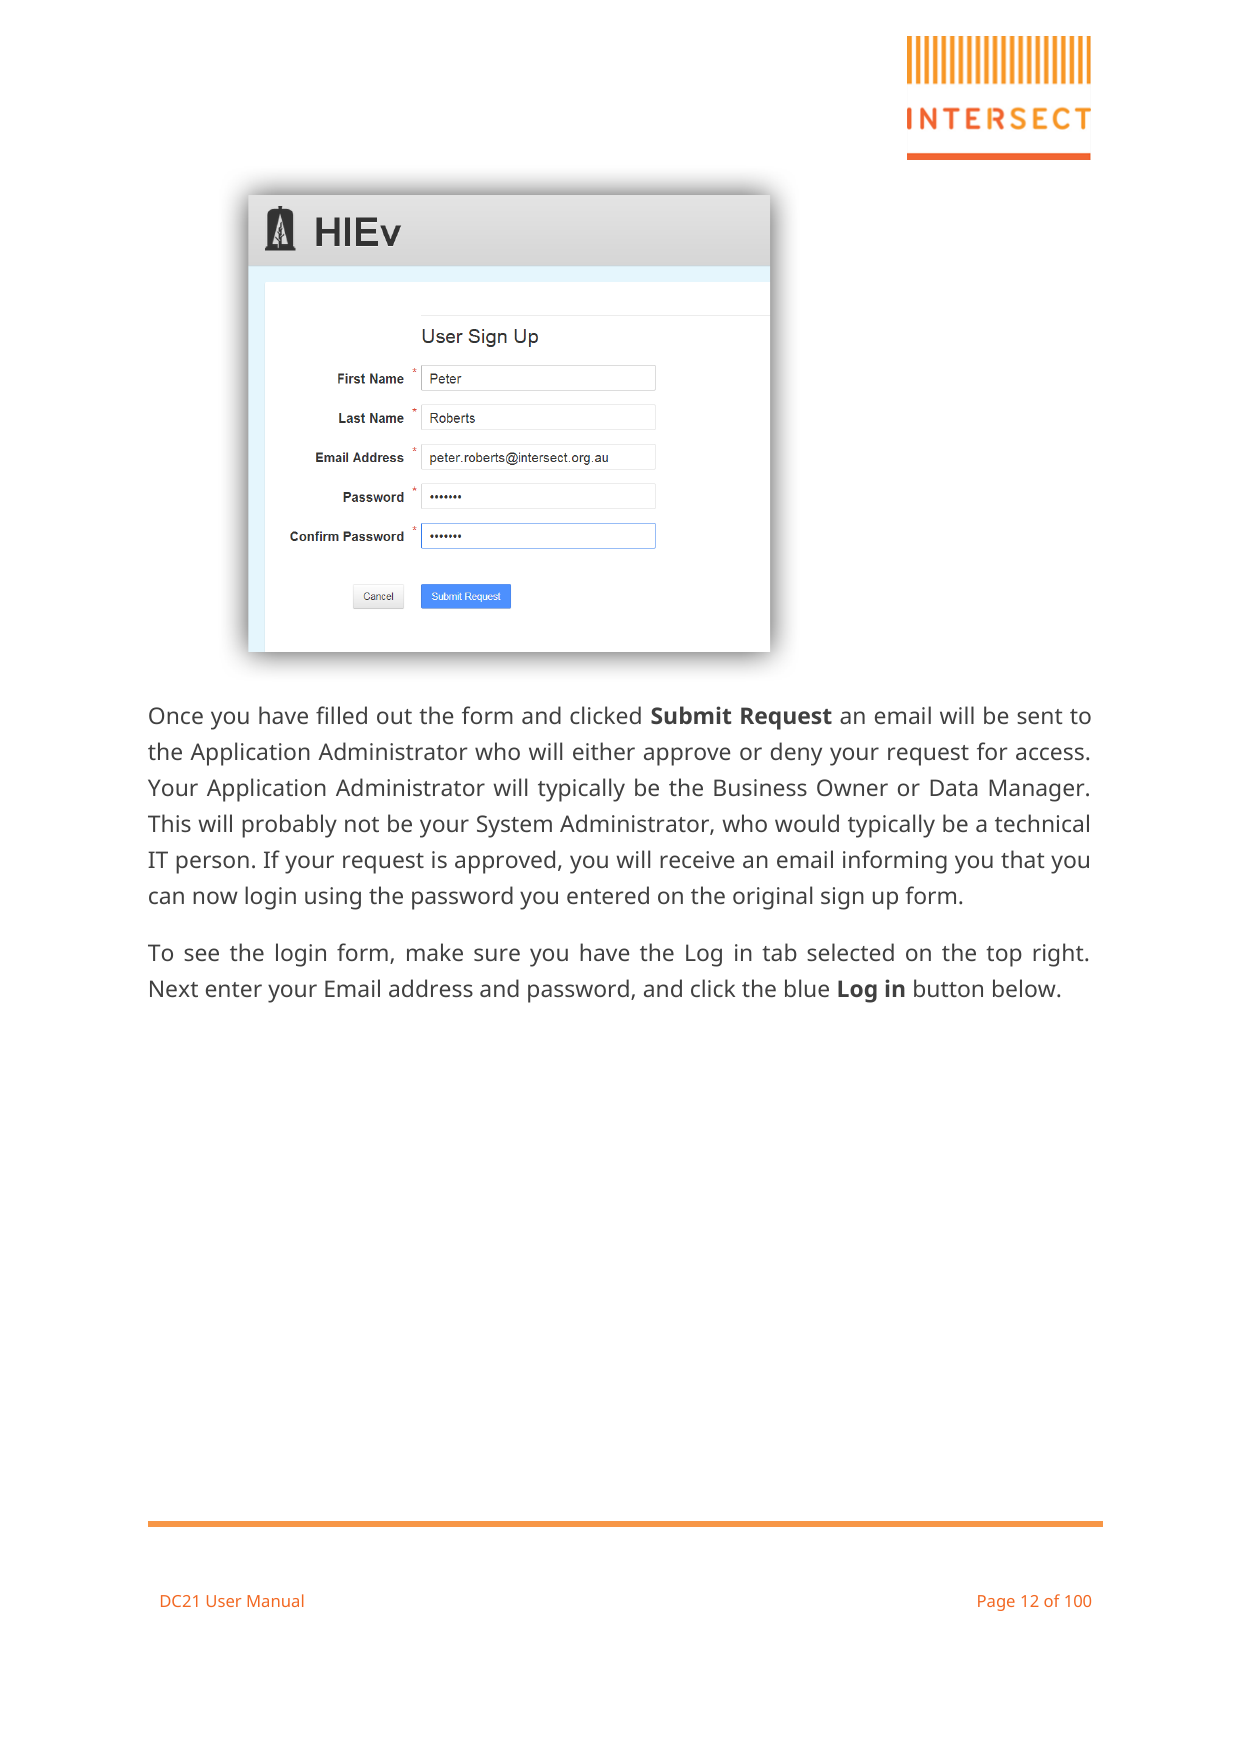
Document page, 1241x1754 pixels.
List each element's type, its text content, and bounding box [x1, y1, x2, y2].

picture [905, 34, 1093, 162]
picture [248, 195, 771, 652]
text Once you have filled out the form and clicked Submit Request an email will be sent to the Application Administrator who will either approve or deny your request for access. Your Application Administrator will typically be the Business Owner or Data Manager. This will probably not be your System Administrator, who would typically be a technical IT person. If your request is approved, you will receive an email informing you that you can now login using the password you entered on the original sign up form. [148, 700, 1092, 911]
text To see the login form, make sure you have the Log in tab selected on the top right. Next enter your Email address and password, and click the blue Log in button below. [148, 937, 1092, 1004]
